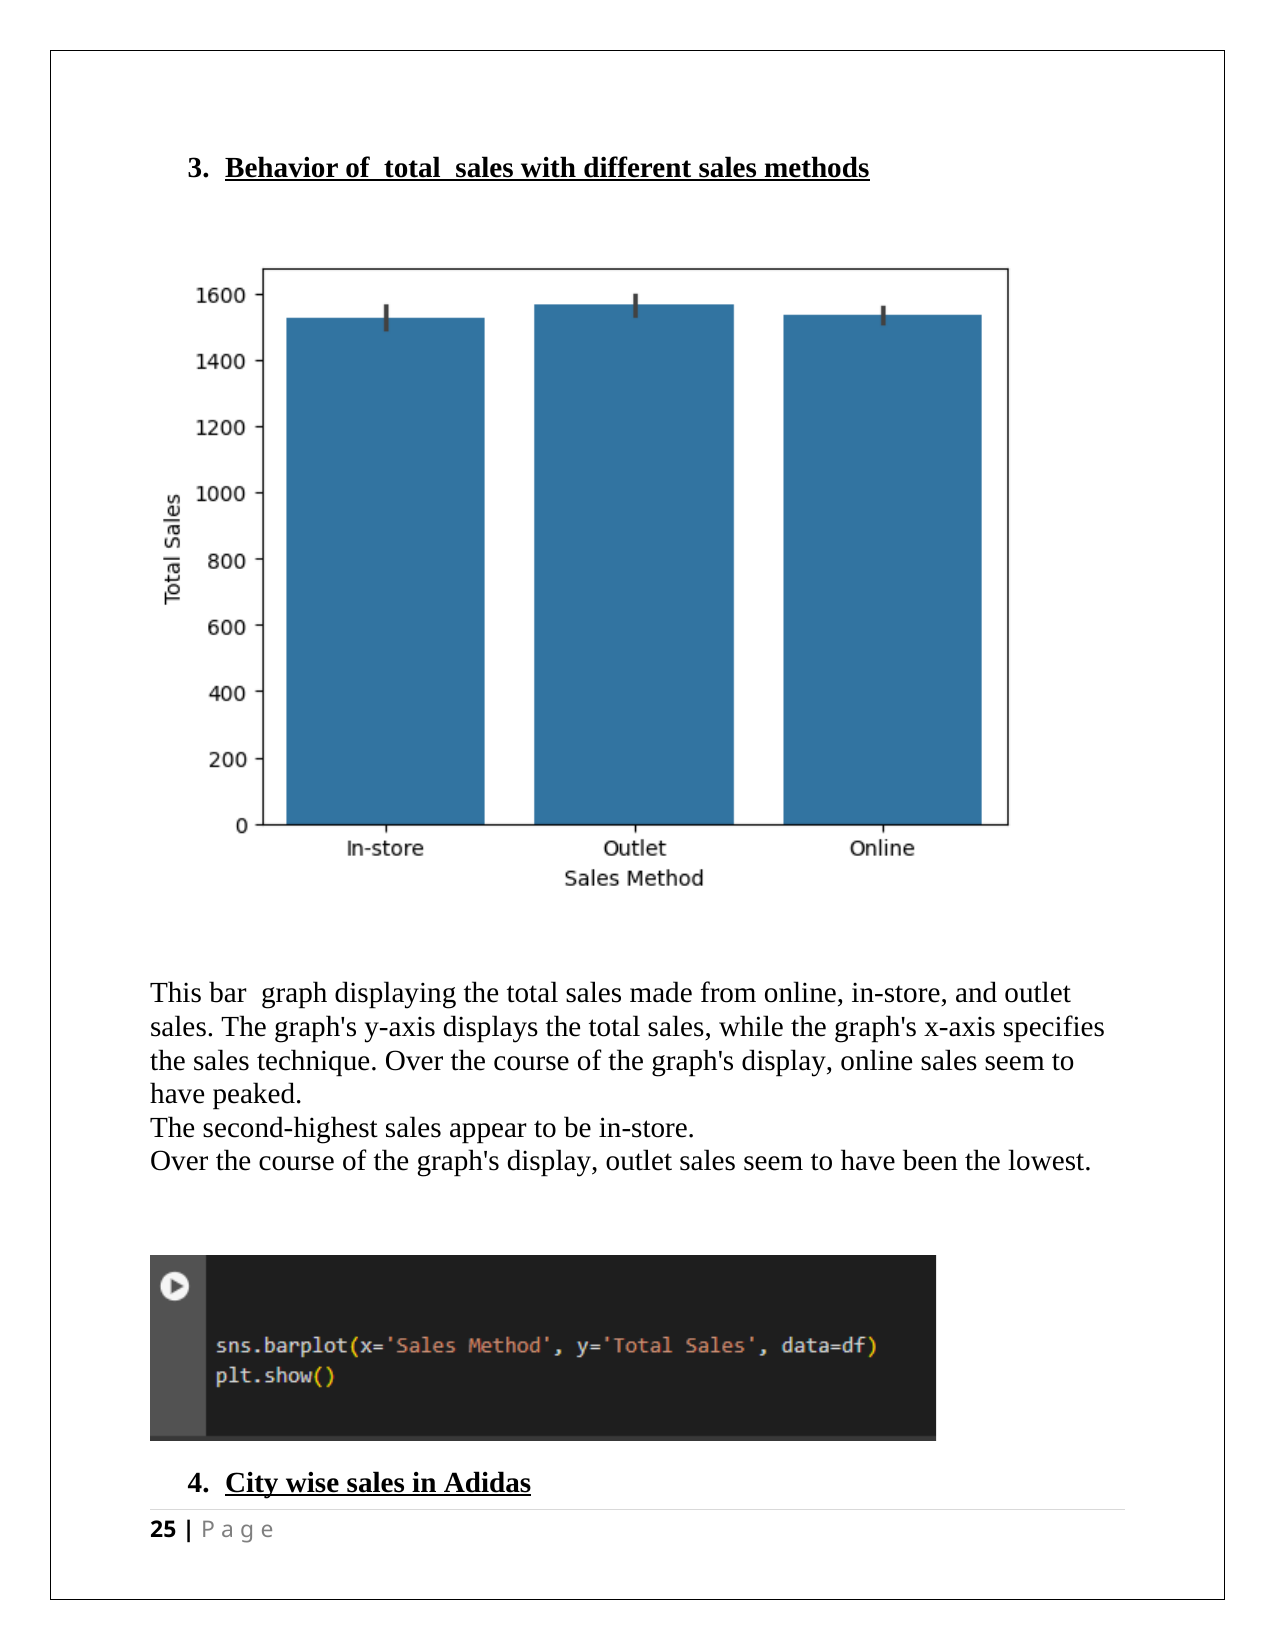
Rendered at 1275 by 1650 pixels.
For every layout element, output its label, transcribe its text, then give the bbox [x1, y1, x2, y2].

picture [150, 1255, 937, 1441]
text This bar graph displaying the total sales made from online, in-store, and outlet sales. The graph's y-axis displays the total sales, while the graph's x-axis specifies the sales technique. Over the course of the graph's display, online sales seem to have peaked. The second-highest sales appear to be in-store. Over the course of the graph's display, outlet sales seem to have been the lowest. [150, 976, 1125, 1177]
list Behavior of total sales with different sales methods [187, 150, 1125, 183]
picture [150, 255, 1021, 904]
list City wise sales in Adidas [187, 1465, 1125, 1499]
